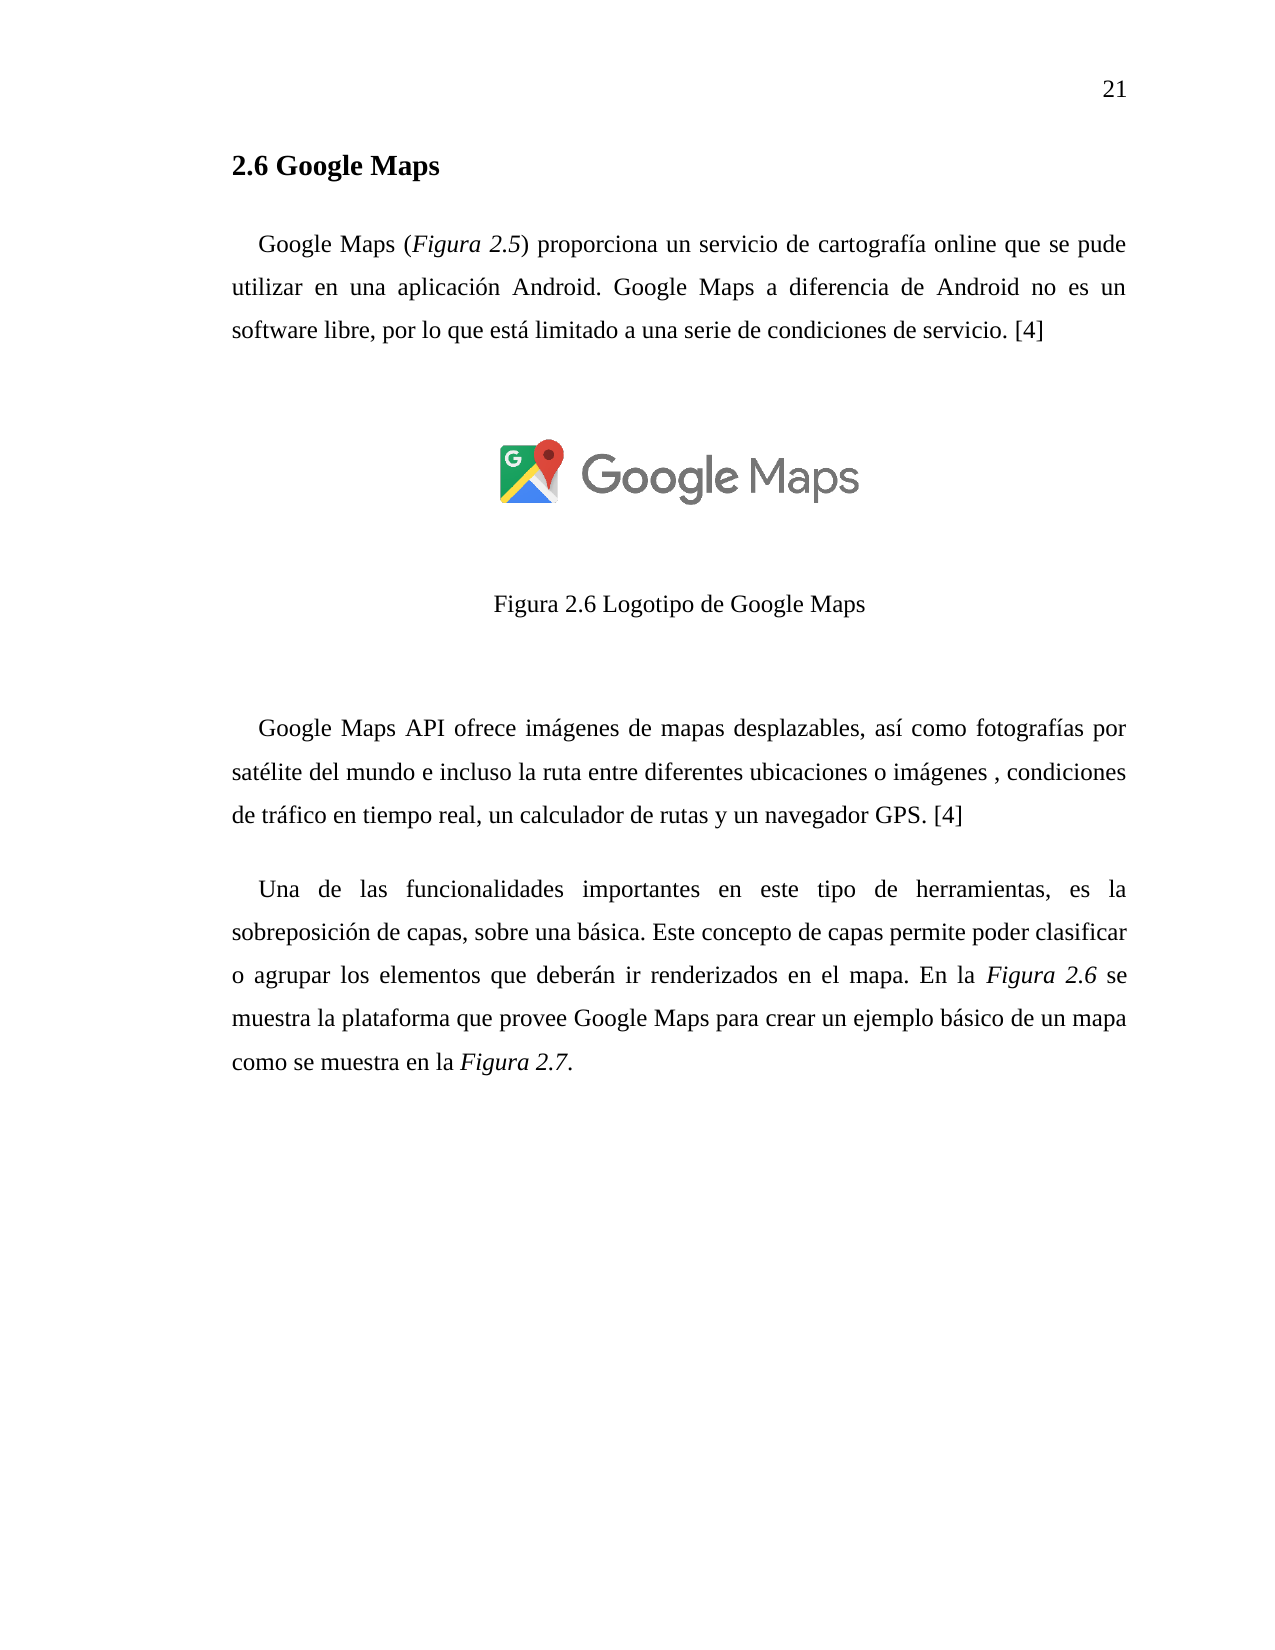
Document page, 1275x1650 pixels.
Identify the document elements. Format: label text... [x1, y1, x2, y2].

subtitle 2.6 Google Maps [232, 148, 1127, 181]
picture [452, 390, 907, 559]
text Google Maps API ofrece imágenes de mapas desplazables, así como fotografías por satélite del mundo e incluso la ruta entre diferentes ubicaciones o imágenes , condiciones de tráfico en tiempo real, un calculador de rutas y un navegador GPS. [232, 713, 1127, 828]
text Google Maps (Figura 2.5) proporciona un servicio de cartografía online que se pude utilizar en una aplicación Android. Google Maps a diferencia de Android no es un software libre, por lo que está limitado a una serie de condiciones de servicio. [232, 229, 1127, 344]
text Una de las funcionalidades importantes en este tipo de herramientas, es la sobreposición de capas, sobre una básica. Este concepto de capas permite poder clasificar o agrupar los elementos que deberán ir renderizados en el mapa. En la Figura 2.6 se muestra la plataforma que provee Google Maps para crear un ejemplo básico de un mapa como se muestra en la Figura 2.7. [232, 874, 1127, 1075]
